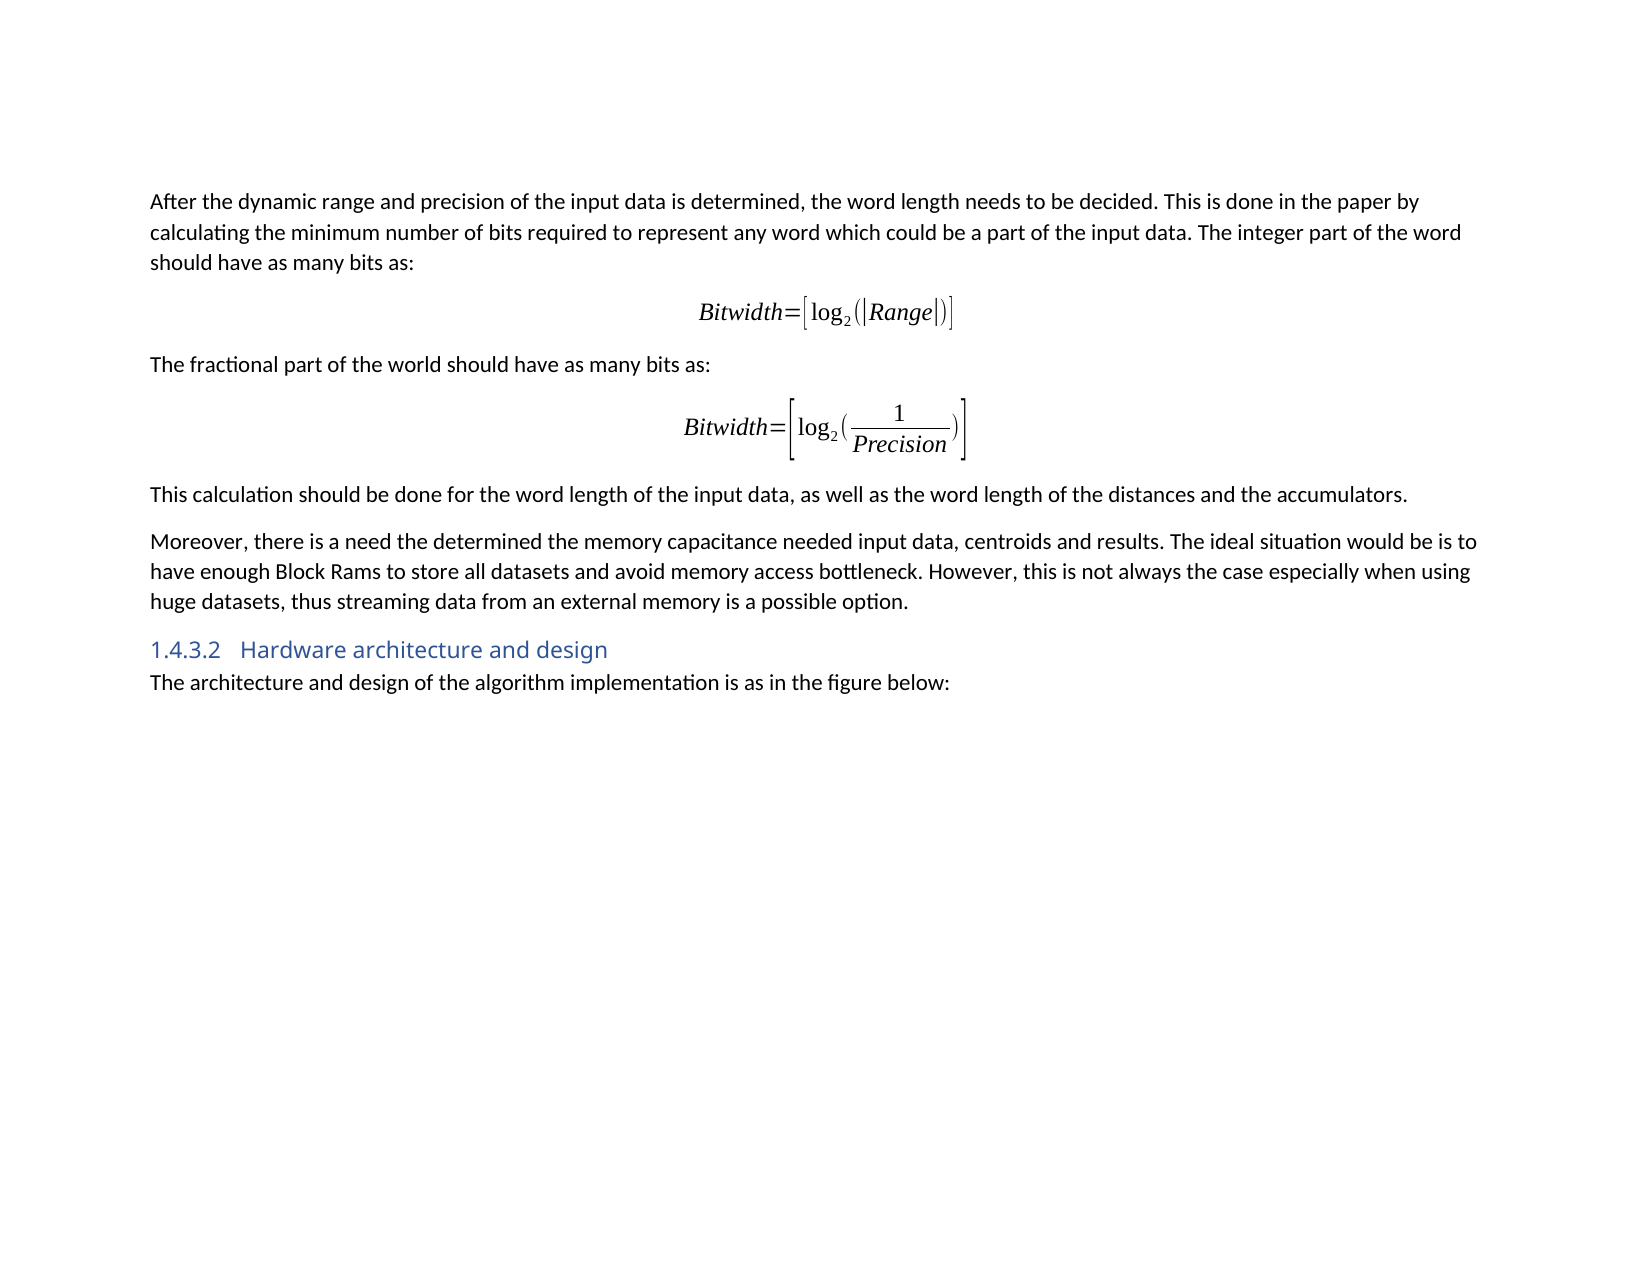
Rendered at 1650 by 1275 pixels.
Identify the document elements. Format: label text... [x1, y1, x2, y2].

subtitle Hardware architecture and design [150, 634, 1500, 666]
text This calculation should be done for the word length of the input data, as well as the word length of the distances and the accumulators. [150, 480, 1500, 508]
text The architecture and design of the algorithm implementation is as in the figure below: [150, 668, 1500, 696]
text The fractional part of the world should have as many bits as: [150, 350, 1500, 378]
text After the dynamic range and precision of the input data is determined, the word length needs to be decided. This is done in the paper by calculating the minimum number of bits required to represent any word which could be a part of the input data. The integer part of the word should have as many bits as: [150, 187, 1500, 276]
text Moreover, there is a need the determined the memory capacitance needed input data, centroids and results. The ideal situation would be is to have enough Block Rams to store all datasets and avoid memory access bottleneck. However, this is not always the case especially when using huge datasets, thus streaming data from an external memory is a possible option. [150, 527, 1500, 616]
